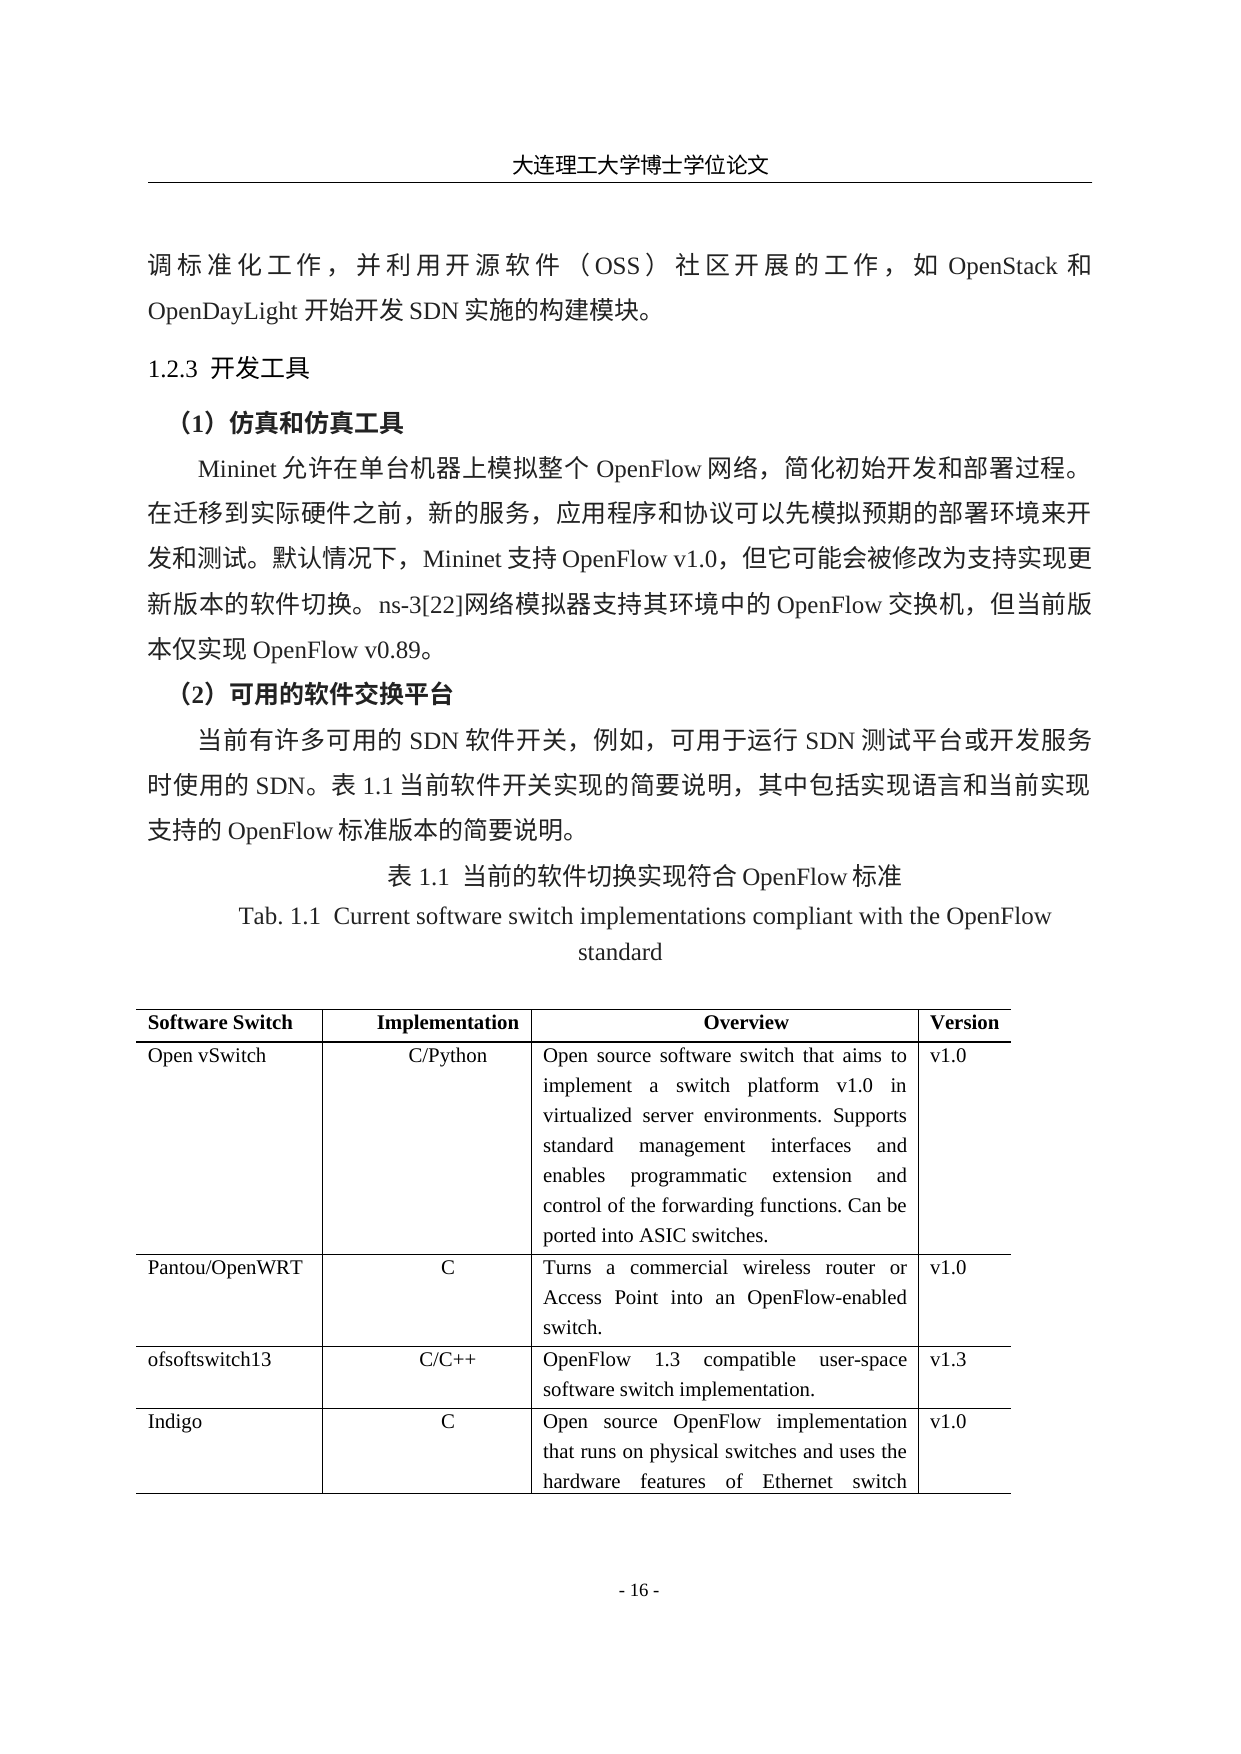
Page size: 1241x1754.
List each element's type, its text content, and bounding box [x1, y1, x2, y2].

table_cell Turns a commercial wireless router or Access Point into an OpenFlow-enabled switch. [532, 1255, 918, 1346]
table_cell v1.0 [919, 1043, 1011, 1254]
table_cell C [323, 1255, 531, 1346]
text （1）仿真和仿真工具 [148, 403, 1092, 439]
subtitle 1.2.3 开发工具 [148, 349, 1092, 385]
text （2）可用的软件交换平台 [148, 675, 1092, 711]
table_cell Open vSwitch [136, 1043, 322, 1254]
table_cell OpenFlow 1.3 compatible user-space software switch implementation. [532, 1347, 918, 1408]
text Mininet允许在单台机器上模拟整个OpenFlow网络，简化初始开发和部署过程。在迁移到实际硬件之前，新的服务，应用程序和协议可以先模拟预期的部署环境来开发和测试。默认情况下，Mininet支持OpenFlow v1.0，但它可能会被修改为支持实现更新版本的软件切换。ns-3[22]网络模拟器支持其环境中的OpenFlow交换机，但当前版本仅实现OpenFlow v0.89。 [148, 448, 1092, 666]
table_cell C [323, 1409, 531, 1493]
text 当前有许多可用的SDN软件开关，例如，可用于运行SDN测试平台或开发服务时使用的SDN。表1.1当前软件开关实现的简要说明，其中包括实现语言和当前实现支持的OpenFlow标准版本的简要说明。 [148, 720, 1092, 847]
table_cell v1.0 [919, 1409, 1011, 1493]
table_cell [532, 1409, 918, 1493]
table_cell C/Python [323, 1043, 531, 1254]
text 表 1.1 当前的软件切换实现符合OpenFlow标准 [148, 856, 1092, 892]
table_header Implementation [323, 1010, 531, 1041]
table_cell Pantou/OpenWRT [136, 1255, 322, 1346]
table_cell Open source software switch that aims to implement a switch platform v1.0 in virtualized server environments. Supports standard management interfaces and enables programmatic extension and control of the forwarding functions. Can be ported into ASIC switches. [532, 1043, 918, 1254]
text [148, 246, 1092, 327]
table_cell v1.3 [919, 1347, 1011, 1408]
table_cell ofsoftswitch13 [136, 1347, 322, 1408]
table_header Version [919, 1010, 1011, 1041]
text Tab. 1.1 Current software switch implementations compliant with the OpenFlow standard [148, 901, 1092, 966]
table_cell C/C++ [323, 1347, 531, 1408]
table_cell Indigo [136, 1409, 322, 1493]
table_header Software Switch [136, 1010, 322, 1041]
table_cell v1.0 [919, 1255, 1011, 1346]
table_header Overview [532, 1010, 918, 1041]
